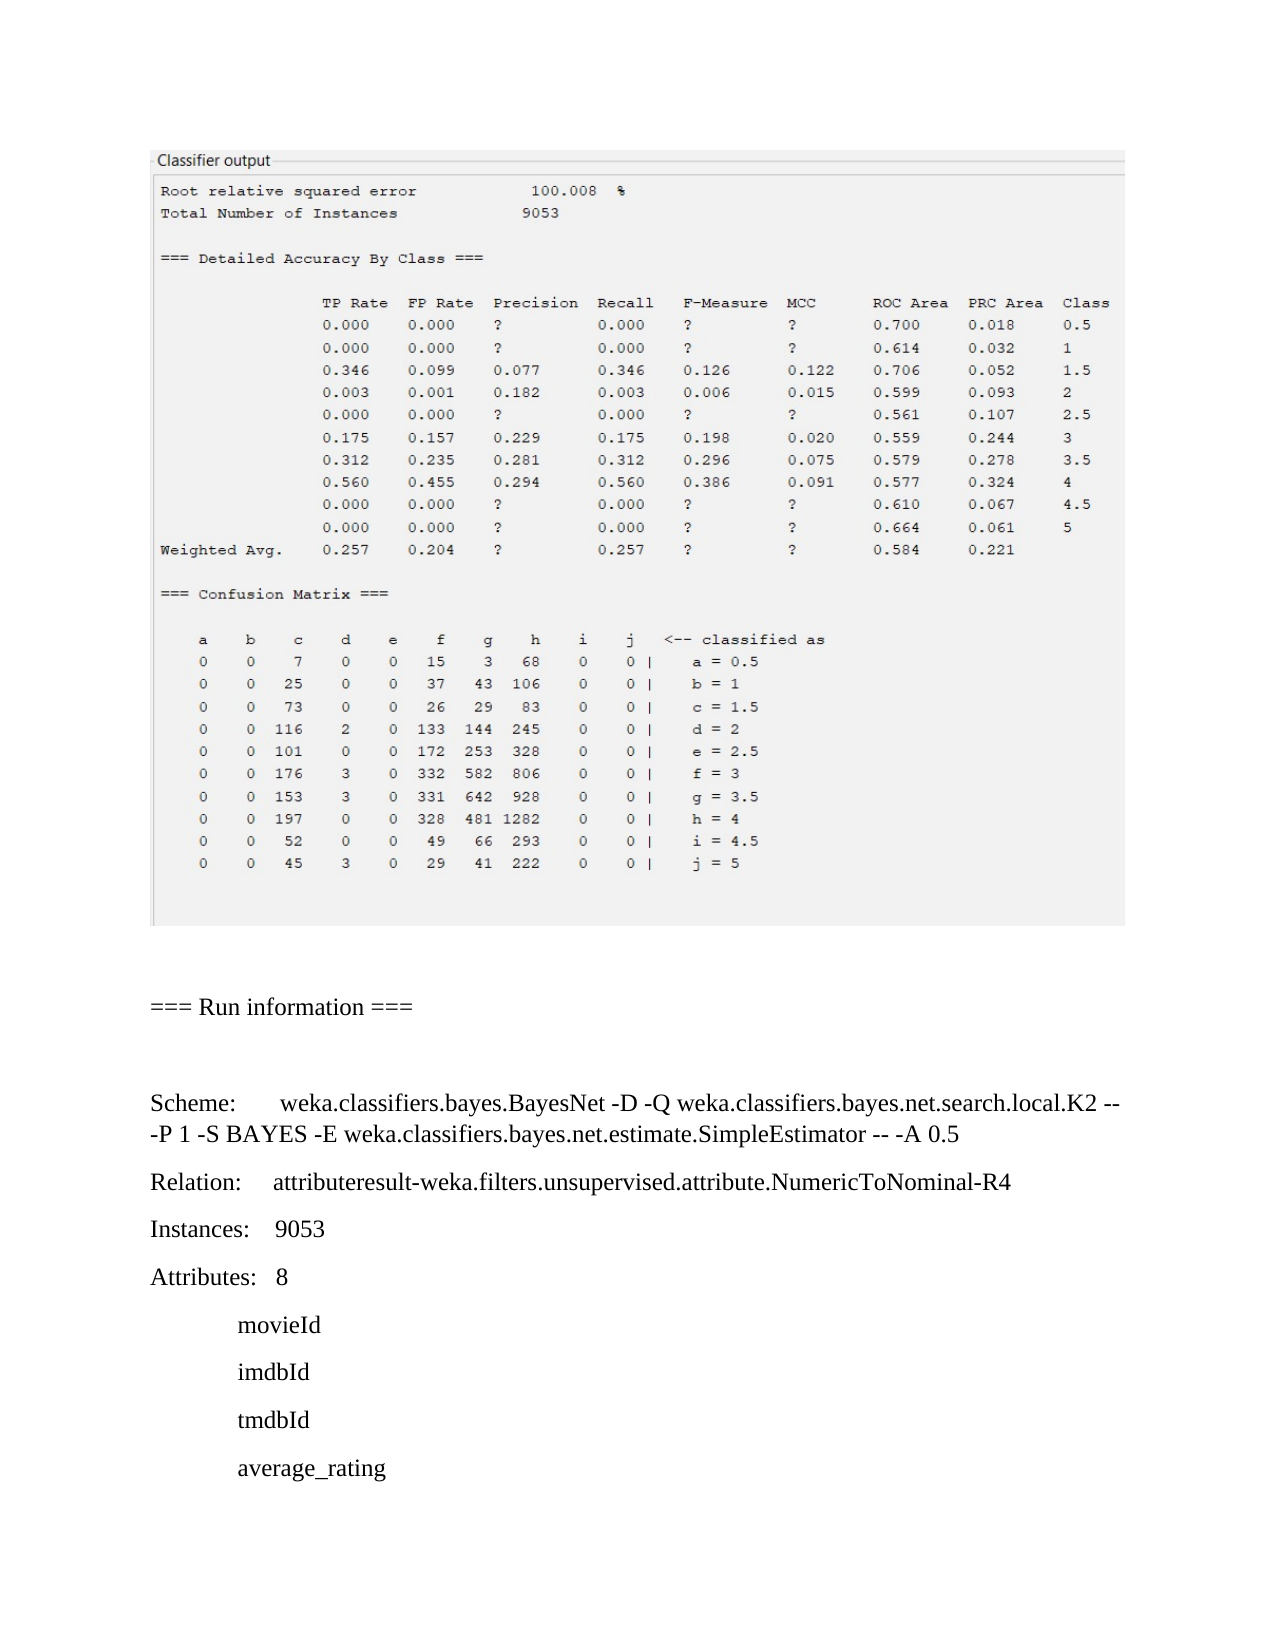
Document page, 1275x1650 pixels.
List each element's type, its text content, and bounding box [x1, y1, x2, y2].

text tmdbId [150, 1405, 1125, 1434]
text imdbId [150, 1357, 1125, 1386]
text movieId [150, 1310, 1125, 1338]
text average_rating [150, 1453, 1125, 1482]
text Attributes: 8 [150, 1262, 1125, 1291]
text Scheme: weka.classifiers.bayes.BayesNet -D -Q weka.classifiers.bayes.net.search.local.K2 -- -P 1 -S BAYES -E weka.classifiers.bayes.net.estimate.SimpleEstimator -- -A 0.5 [150, 1088, 1125, 1148]
picture [150, 150, 1125, 926]
text Relation: attributeresult-weka.filters.unsupervised.attribute.NumericToNominal-R4 [150, 1167, 1125, 1195]
text Instances: 9053 [150, 1214, 1125, 1243]
text === Run information === [150, 992, 1125, 1021]
